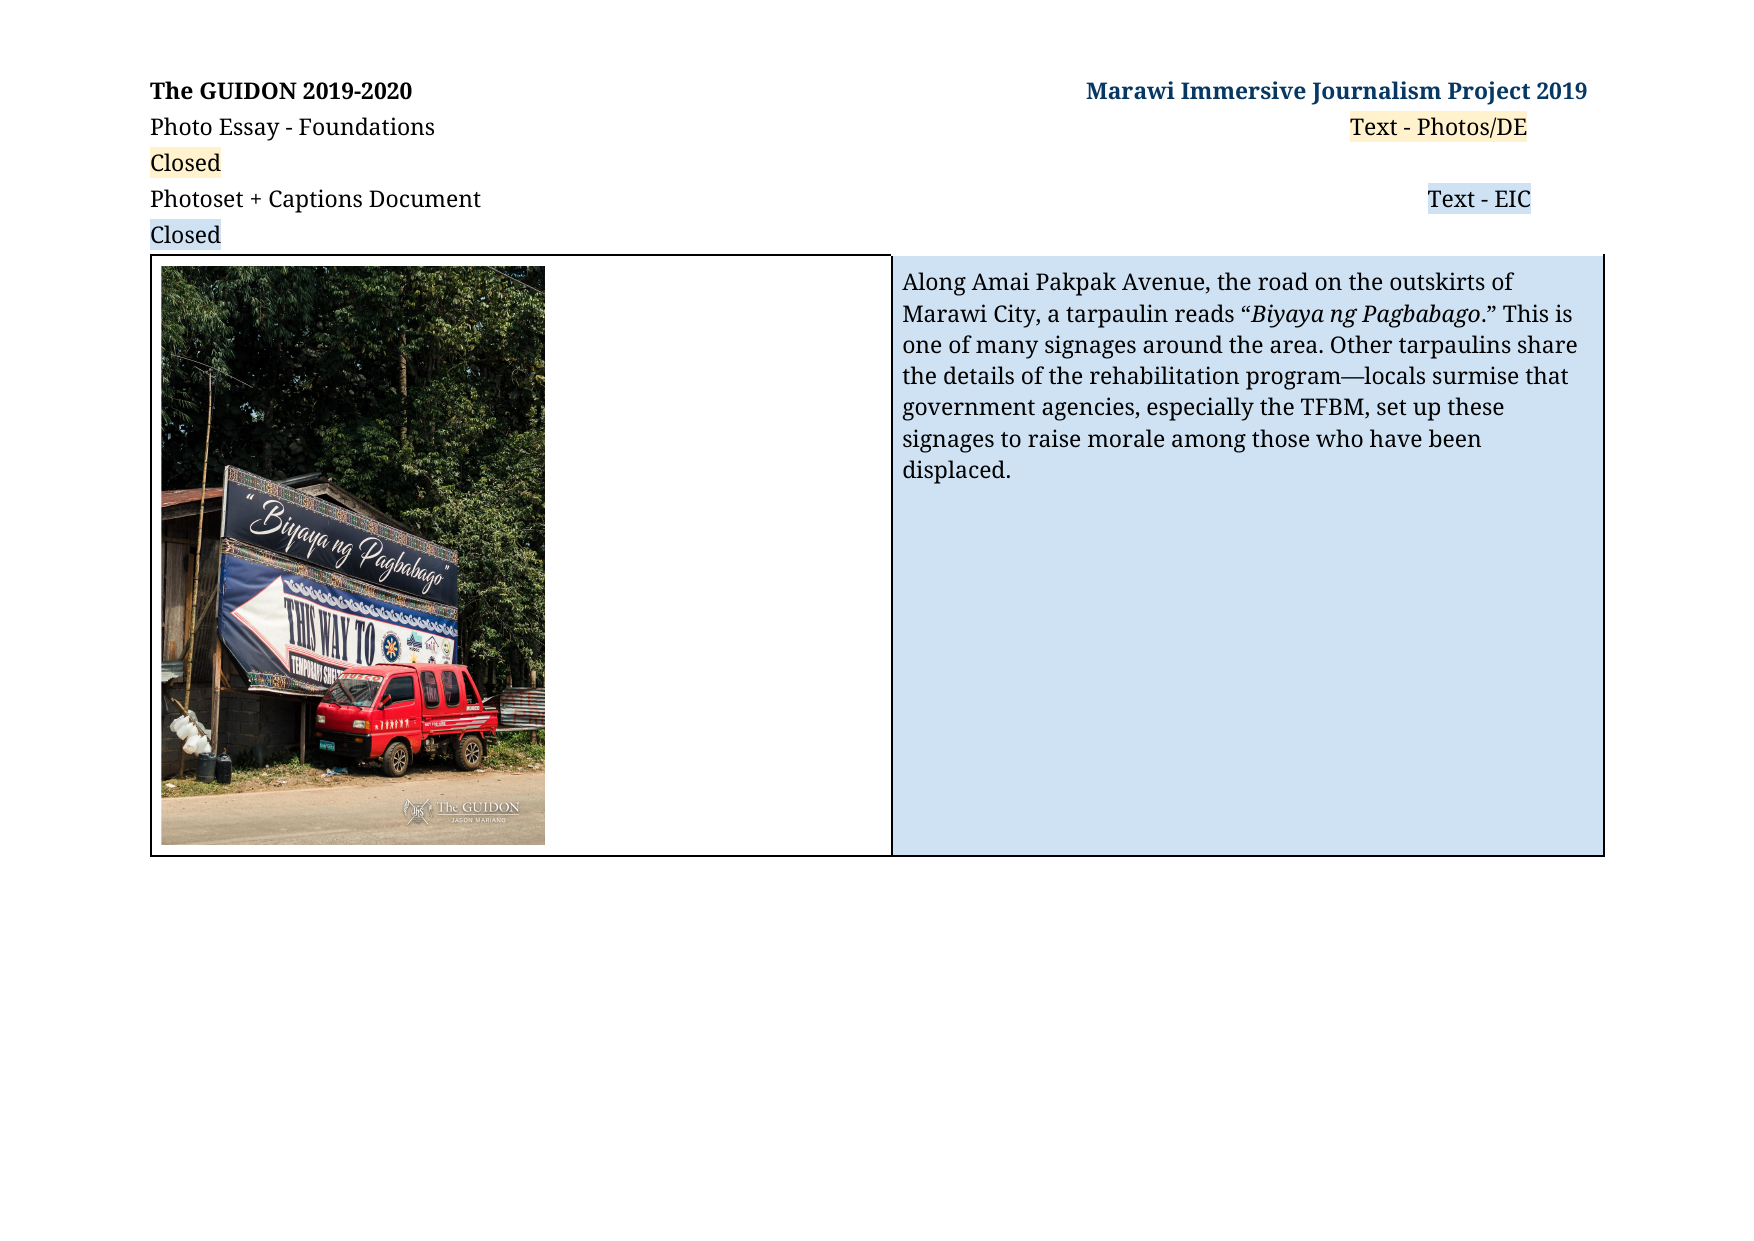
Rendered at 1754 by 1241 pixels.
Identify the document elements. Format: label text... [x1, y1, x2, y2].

picture [161, 266, 545, 845]
table_cell [152, 256, 891, 855]
table_cell Along Amai Pakpak Avenue, the road on the outskirts of Marawi City, a tarpaulin reads “Biyaya ng Pagbabago.” This is one of many signages around the area. Other tarpaulins share the details of the rehabilitation program—locals surmise that government agencies, especially the TFBM, set up these signages to raise morale among those who have been displaced. [893, 256, 1603, 855]
